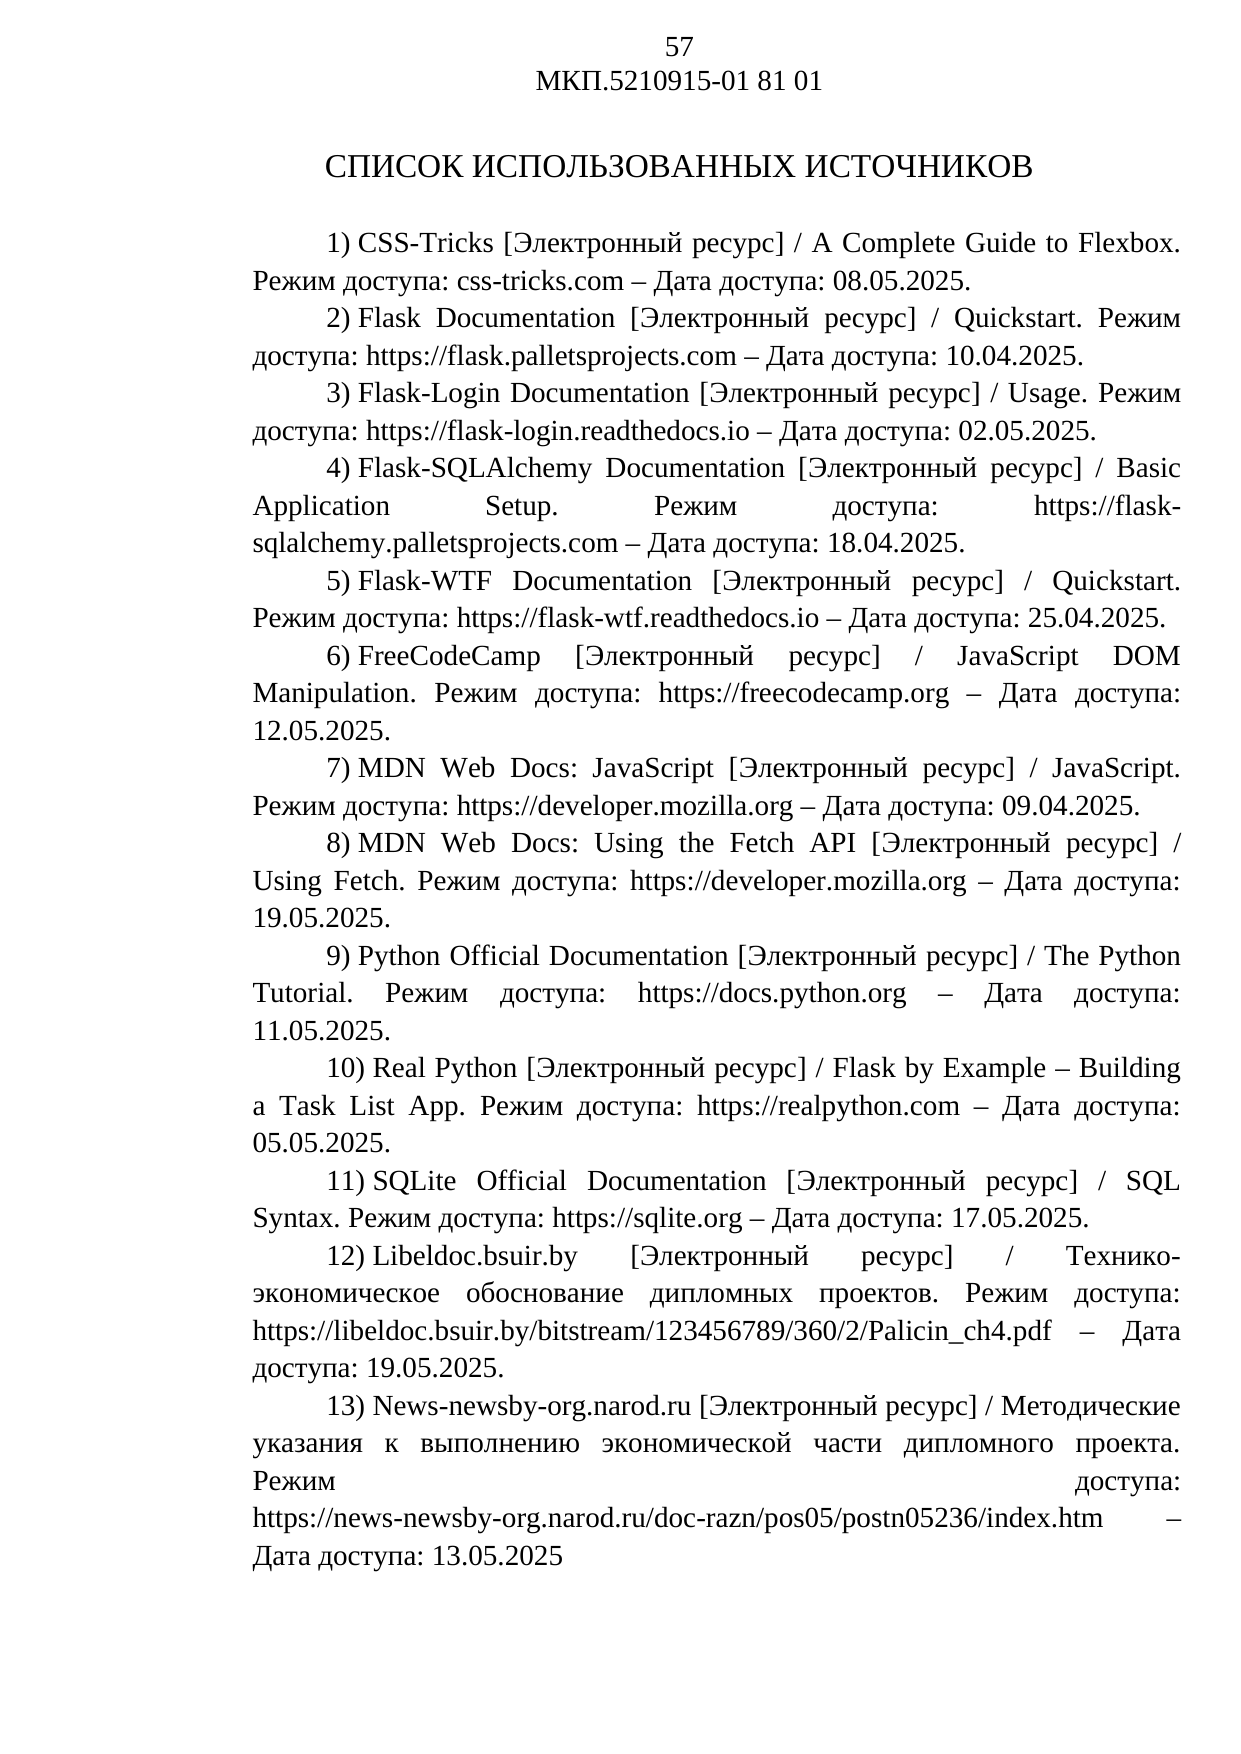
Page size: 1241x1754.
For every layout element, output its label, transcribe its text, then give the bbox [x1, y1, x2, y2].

list MDN Web Docs: JavaScript [Электронный ресурс] / JavaScript. Режим доступа: https://developer.mozilla.org – Дата доступа: 09.04.2025. [252, 748, 1181, 823]
list Flask-WTF Documentation [Электронный ресурс] / Quickstart. Режим доступа: https://flask-wtf.readthedocs.io – Дата доступа: 25.04.2025. [252, 560, 1181, 635]
list MDN Web Docs: Using the Fetch API [Электронный ресурс] / Using Fetch. Режим доступа: https://developer.mozilla.org – Дата доступа: 19.05.2025. [252, 823, 1181, 935]
list Libeldoc.bsuir.by [Электронный ресурс] / Технико-экономическое обоснование дипломных проектов. Режим доступа: https://libeldoc.bsuir.by/bitstream/123456789/360/2/Palicin_ch4.pdf – Дата доступа: 19.05.2025. [252, 1235, 1181, 1385]
list SQLite Official Documentation [Электронный ресурс] / SQL Syntax. Режим доступа: https://sqlite.org – Дата доступа: 17.05.2025. [252, 1160, 1181, 1235]
list Flask-Login Documentation [Электронный ресурс] / Usage. Режим доступа: https://flask-login.readthedocs.io – Дата доступа: 02.05.2025. [252, 373, 1181, 448]
list FreeCodeCamp [Электронный ресурс] / JavaScript DOM Manipulation. Режим доступа: https://freecodecamp.org – Дата доступа: 12.05.2025. [252, 635, 1181, 748]
list Flask Documentation [Электронный ресурс] / Quickstart. Режим доступа: https://flask.palletsprojects.com – Дата доступа: 10.04.2025. [252, 298, 1181, 373]
list Flask-SQLAlchemy Documentation [Электронный ресурс] / Basic Application Setup. Режим доступа: https://flask-sqlalchemy.palletsprojects.com – Дата доступа: 18.04.2025. [252, 448, 1181, 560]
list CSS-Tricks [Электронный ресурс] / A Complete Guide to Flexbox. Режим доступа: css-tricks.com – Дата доступа: 08.05.2025. [252, 223, 1181, 298]
list Real Python [Электронный ресурс] / Flask by Example – Building a Task List App. Режим доступа: https://realpython.com – Дата доступа: 05.05.2025. [252, 1048, 1181, 1160]
subtitle СПИСОК ИСПОЛЬЗОВАННЫХ ИСТОЧНИКОВ [177, 148, 1181, 185]
list Python Official Documentation [Электронный ресурс] / The Python Tutorial. Режим доступа: https://docs.python.org – Дата доступа: 11.05.2025. [252, 935, 1181, 1048]
list News-newsby-org.narod.ru [Электронный ресурс] / Методические указания к выполнению экономической части дипломного проекта. Режим доступа: https://news-newsby-org.narod.ru/doc-razn/pos05/postn05236/index.htm – Дата доступа: 13.05.2025 [252, 1385, 1181, 1573]
